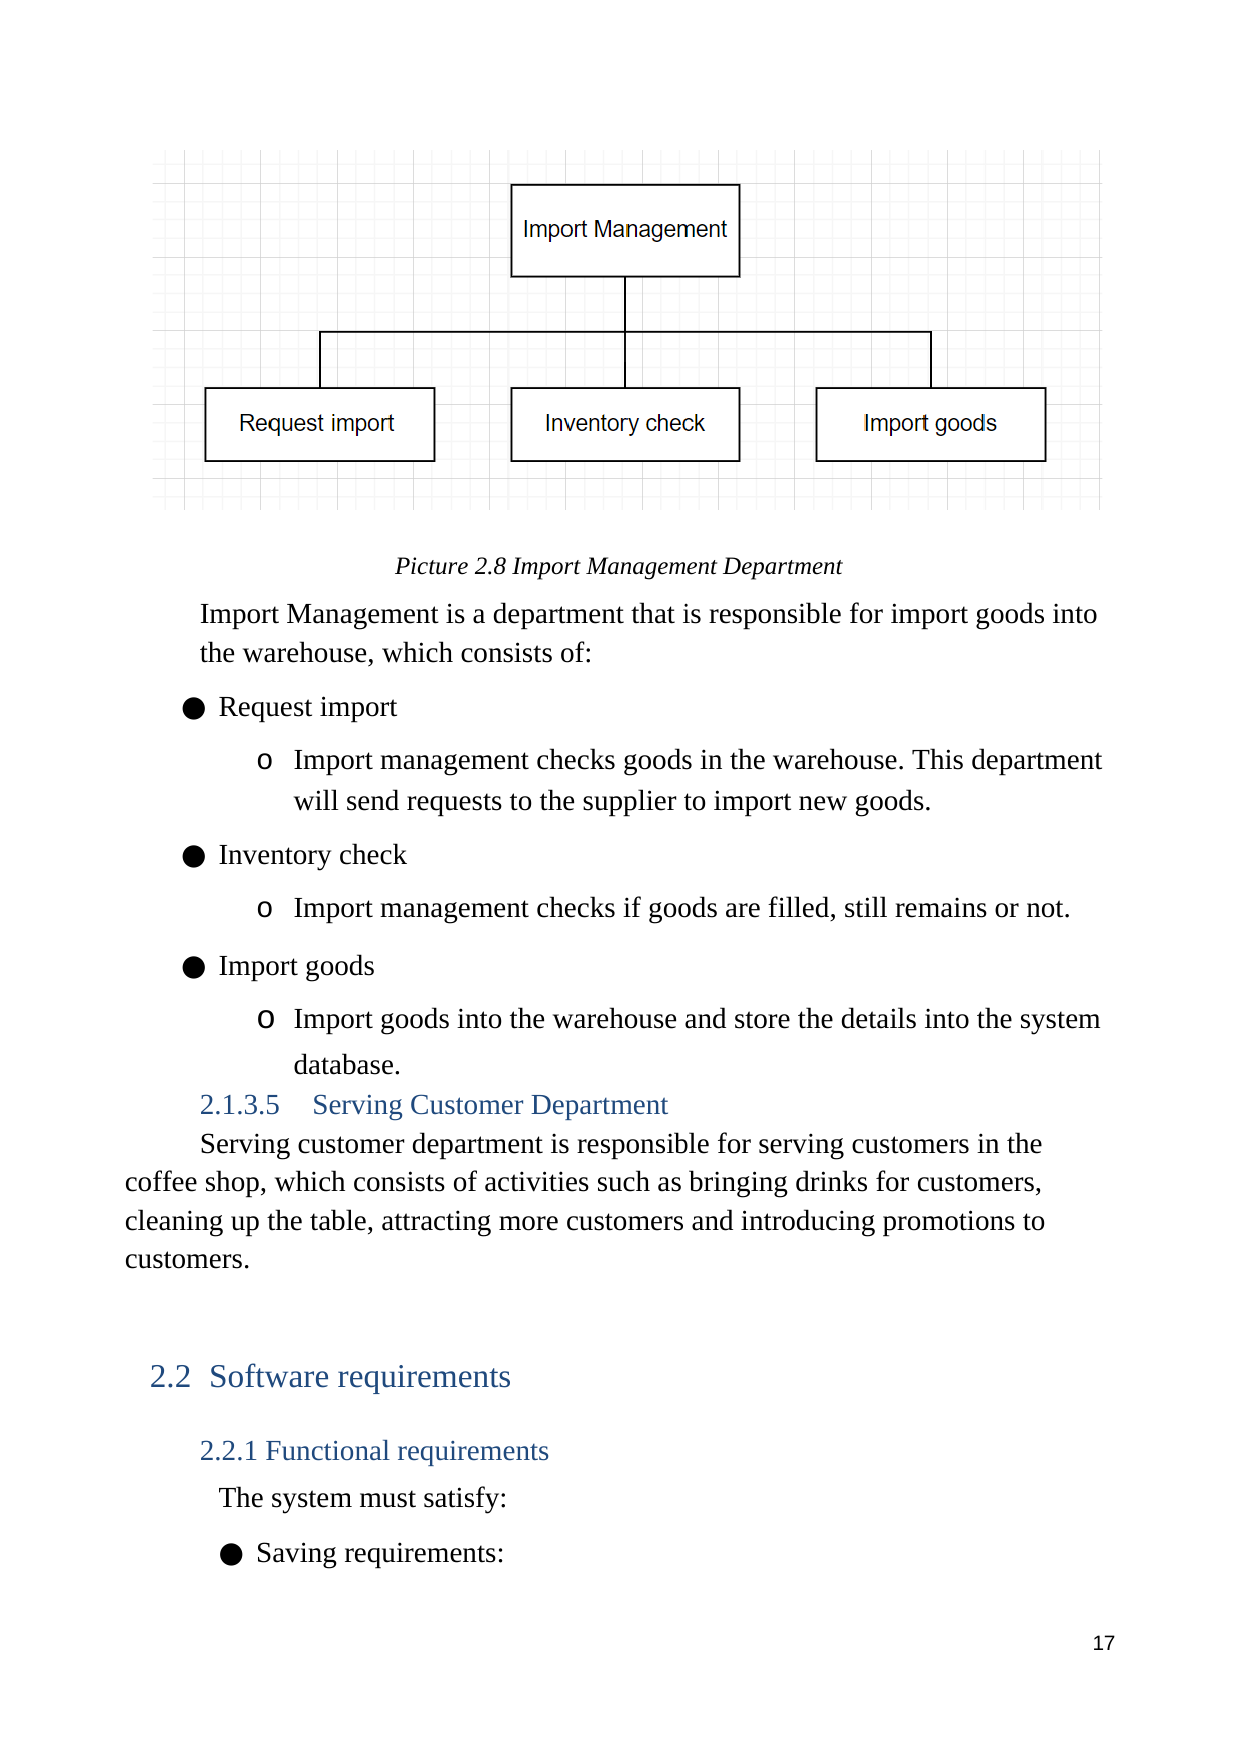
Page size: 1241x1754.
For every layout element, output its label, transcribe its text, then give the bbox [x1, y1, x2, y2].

text The system must satisfy: [124, 1480, 1115, 1514]
list Saving requirements: [218, 1520, 1115, 1579]
picture [152, 150, 1103, 510]
list Import goods into the warehouse and store the details into the system database. [256, 1001, 1115, 1082]
list Import management checks goods in the warehouse. This department will send requests to the supplier to import new goods. [256, 742, 1115, 817]
list Request import [181, 673, 1115, 733]
list Import management checks if goods are filled, still remains or not. [256, 890, 1115, 926]
text Import Management is a department that is responsible for import goods into the warehouse, which consists of: [199, 596, 1115, 668]
list Inventory check [181, 822, 1115, 881]
list Import goods [181, 932, 1115, 992]
subtitle 2.2.1 Functional requirements [199, 1433, 1115, 1467]
text Serving customer department is responsible for serving customers in the coffee shop, which consists of activities such as bringing drinks for customers, cleaning up the table, attracting more customers and introducing promotions to customers. [124, 1126, 1115, 1275]
list Serving Customer Department [199, 1087, 1115, 1121]
subtitle Software requirements [149, 1356, 1115, 1394]
subtitle Picture 2.8 Import Management Department [124, 551, 1115, 579]
